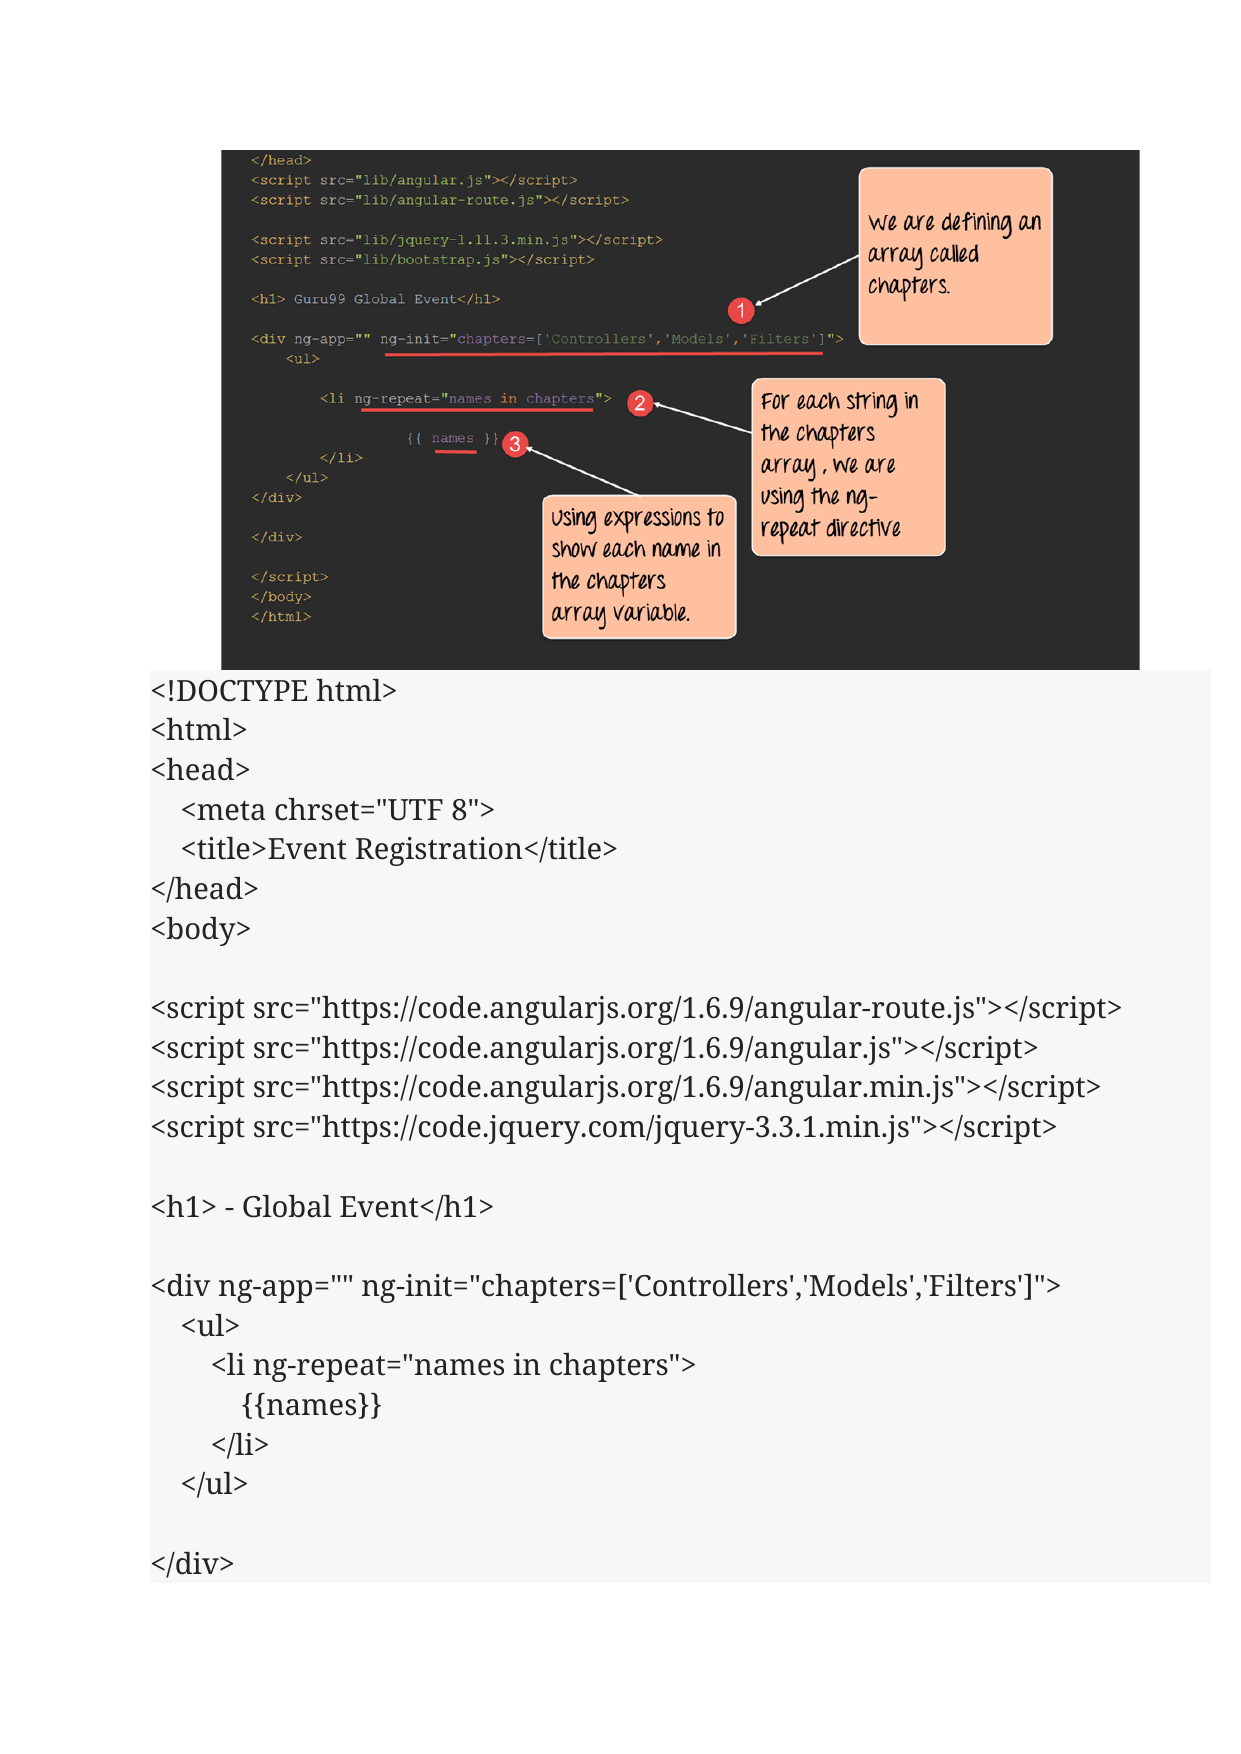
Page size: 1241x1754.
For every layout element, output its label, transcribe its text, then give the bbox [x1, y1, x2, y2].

text <meta chrset="UTF 8"> [150, 789, 1211, 829]
picture [221, 150, 1140, 670]
text <!DOCTYPE html> [150, 670, 1211, 709]
text </li> [150, 1424, 1211, 1464]
text <title>Event Registration</title> [150, 829, 1211, 868]
text </ul> [150, 1464, 1211, 1503]
text <script src="https://code.angularjs.org/1.6.9/angular.js"></script> [150, 1027, 1211, 1067]
text </div> [150, 1543, 1211, 1583]
text <div ng-app="" ng-init="chapters=['Controllers','Models','Filters']"> [150, 1265, 1211, 1305]
text <body> [150, 908, 1211, 948]
text <html> [150, 709, 1211, 749]
text <script src="https://code.angularjs.org/1.6.9/angular.min.js"></script> [150, 1067, 1211, 1106]
text <head> [150, 749, 1211, 789]
text </head> [150, 868, 1211, 908]
text {{names}} [150, 1384, 1211, 1424]
text <h1> - Global Event</h1> [150, 1186, 1211, 1226]
text <script src="https://code.jquery.com/jquery-3.3.1.min.js"></script> [150, 1106, 1211, 1146]
text <li ng-repeat="names in chapters"> [150, 1344, 1211, 1384]
text <ul> [150, 1305, 1211, 1344]
text <script src="https://code.angularjs.org/1.6.9/angular-route.js"></script> [150, 987, 1211, 1027]
